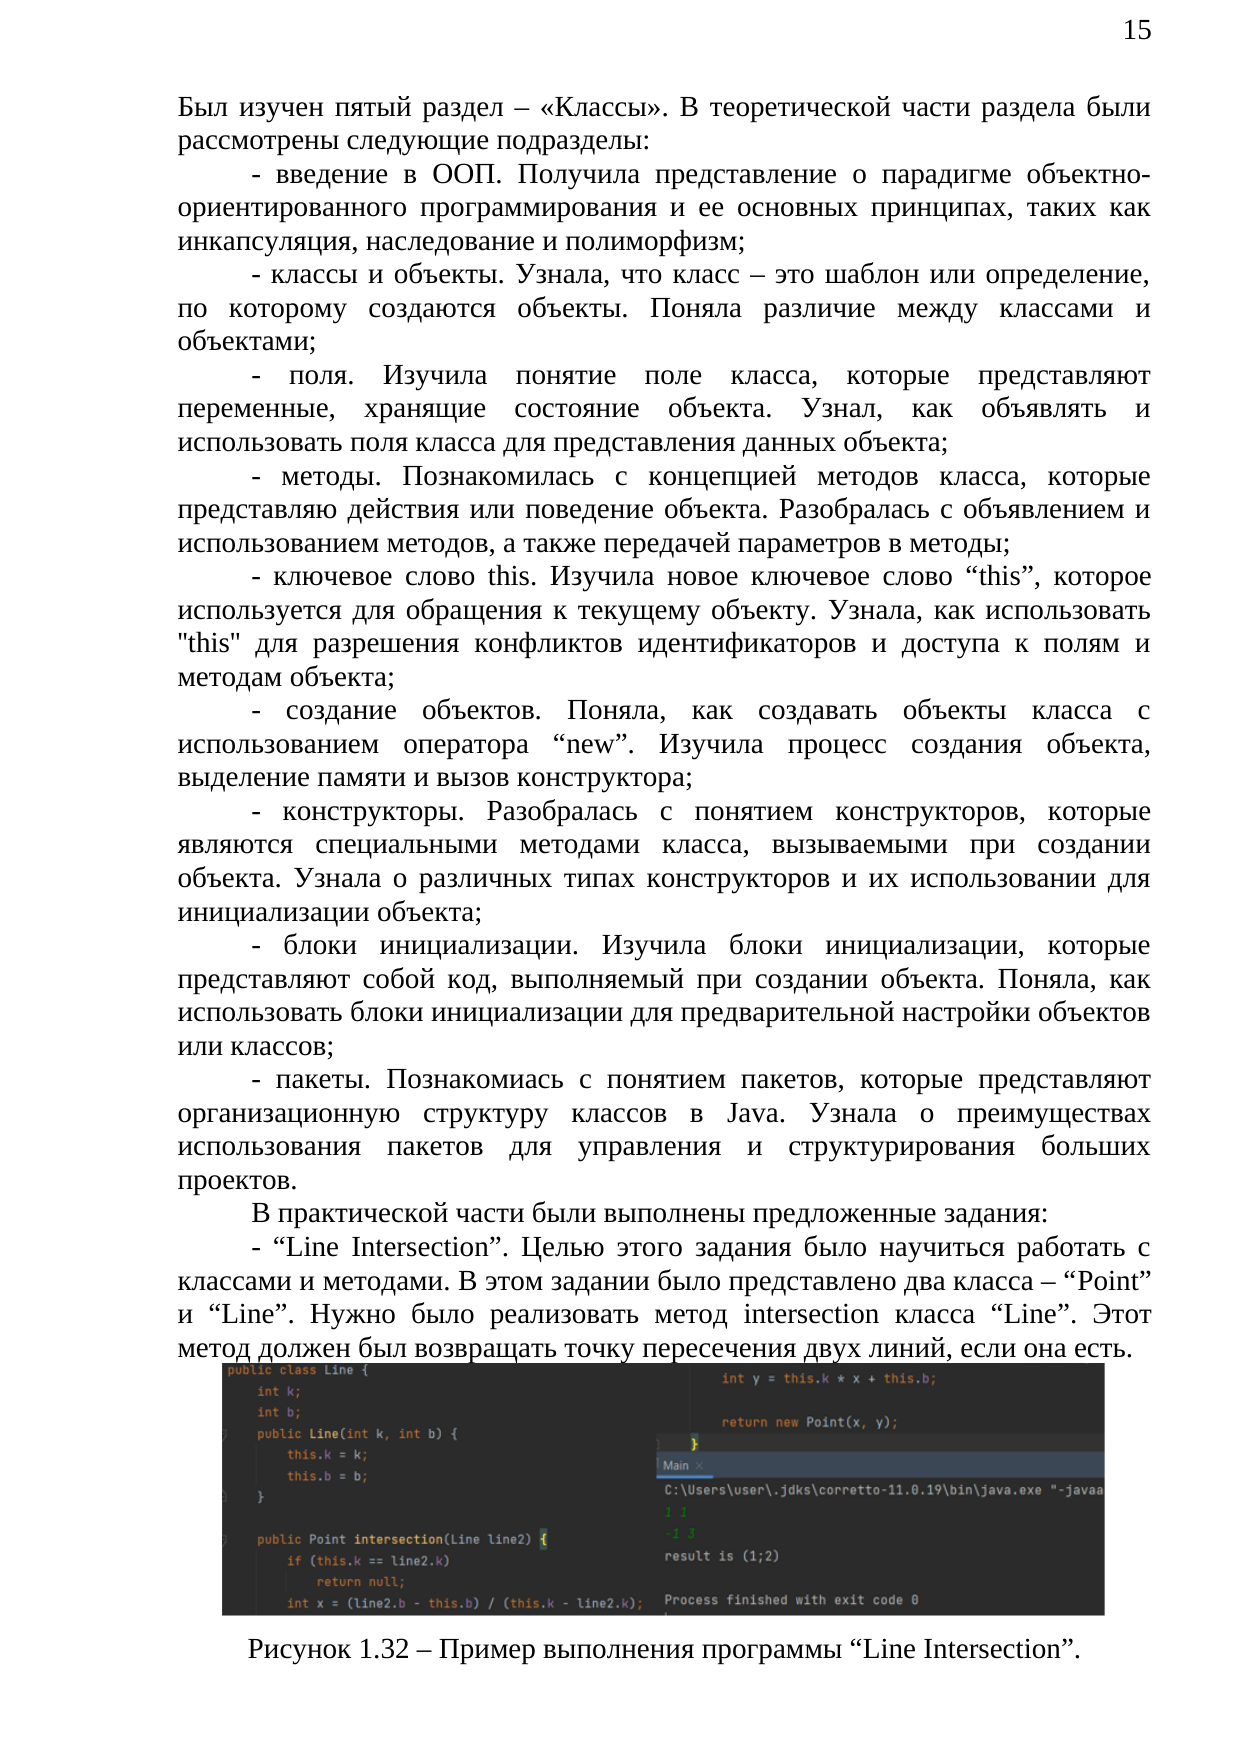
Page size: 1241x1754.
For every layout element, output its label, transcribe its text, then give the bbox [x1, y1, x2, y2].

text - пакеты. Познакомиась с понятием пакетов, которые представляют организационную структуру классов в Java. Узнала о преимуществах использования пакетов для управления и структурирования больших проектов. [177, 1061, 1152, 1196]
text - методы. Познакомилась с концепцией методов класса, которые представляю действия или поведение объекта. Разобралась с объявлением и использованием методов, а также передачей параметров в методы; [177, 458, 1152, 558]
text Был изучен пятый раздел – «Классы». В теоретической части раздела были рассмотрены следующие подразделы: [177, 89, 1152, 156]
text - “Line Intersection”. Целью этого задания было научиться работать с классами и методами. В этом задании было представлено два класса – “Point” и “Line”. Нужно было реализовать метод intersection класса “Line”. Этот метод должен был возвращать точку пересечения двух линий, если она есть. [177, 1229, 1152, 1363]
text - конструкторы. Разобралась с понятием конструкторов, которые являются специальными методами класса, вызываемыми при создании объекта. Узнала о различных типах конструкторов и их использовании для инициализации объекта; [177, 793, 1152, 927]
text В практической части были выполнены предложенные задания: [177, 1196, 1152, 1229]
text - классы и объекты. Узнала, что класс – это шаблон или определение, по которому создаются объекты. Поняла различие между классами и объектами; [177, 256, 1152, 357]
text Рисунок 1.32 – Пример выполнения программы “Line Intersection”. [177, 1631, 1152, 1664]
picture [222, 1363, 1107, 1619]
text - блоки инициализации. Изучила блоки инициализации, которые представляют собой код, выполняемый при создании объекта. Поняла, как использовать блоки инициализации для предварительной настройки объектов или классов; [177, 927, 1152, 1061]
text - введение в ООП. Получила представление о парадигме объектно-ориентированного программирования и ее основных принципах, таких как инкапсуляция, наследование и полиморфизм; [177, 156, 1152, 256]
text - создание объектов. Поняла, как создавать объекты класса с использованием оператора “new”. Изучила процесс создания объекта, выделение памяти и вызов конструктора; [177, 692, 1152, 793]
text - поля. Изучила понятие поле класса, которые представляют переменные, хранящие состояние объекта. Узнал, как объявлять и использовать поля класса для представления данных объекта; [177, 357, 1152, 458]
text - ключевое слово this. Изучила новое ключевое слово “this”, которое используется для обращения к текущему объекту. Узнала, как использовать ''this'' для разрешения конфликтов идентификаторов и доступа к полям и методам объекта; [177, 558, 1152, 692]
